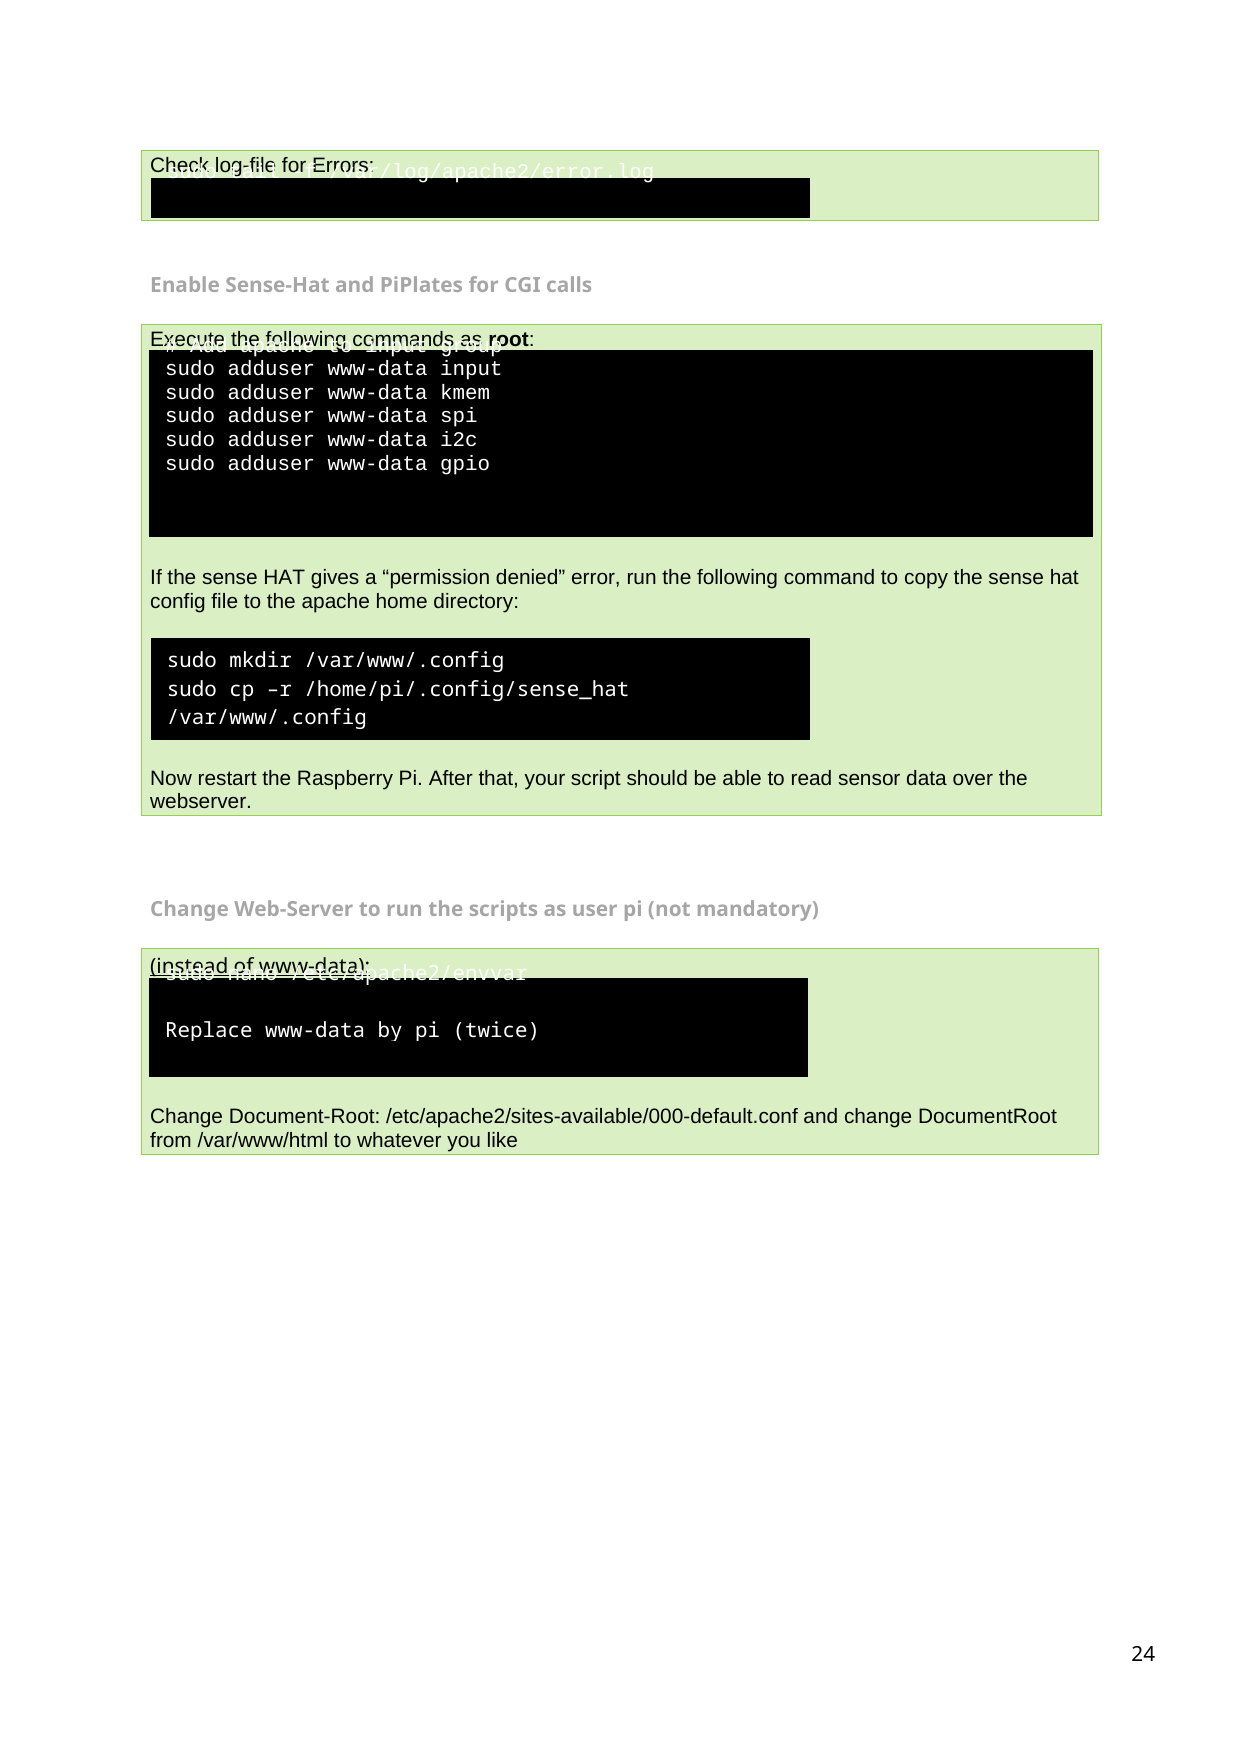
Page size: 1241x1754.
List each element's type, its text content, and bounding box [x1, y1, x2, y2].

text If the sense HAT gives a “permission denied” error, run the following command to copy the sense hat config file to the apache home directory: [142, 562, 1101, 613]
text Change Document-Root: /etc/apache2/sites-available/000-default.conf and change DocumentRoot from /var/www/html to whatever you like [142, 1101, 1098, 1154]
text Check log-file for Errors: [142, 151, 1098, 220]
text Now restart the Raspberry Pi. After that, your script should be able to read sensor data over the webserver. [142, 762, 1101, 815]
subtitle Enable Sense-Hat and PiPlates for CGI calls [150, 271, 1090, 299]
subtitle Change Web-Server to run the scripts as user pi (not mandatory) [150, 894, 1090, 923]
text (instead of www-data): [142, 949, 1098, 1079]
text Execute the following commands as root: [142, 325, 1101, 540]
